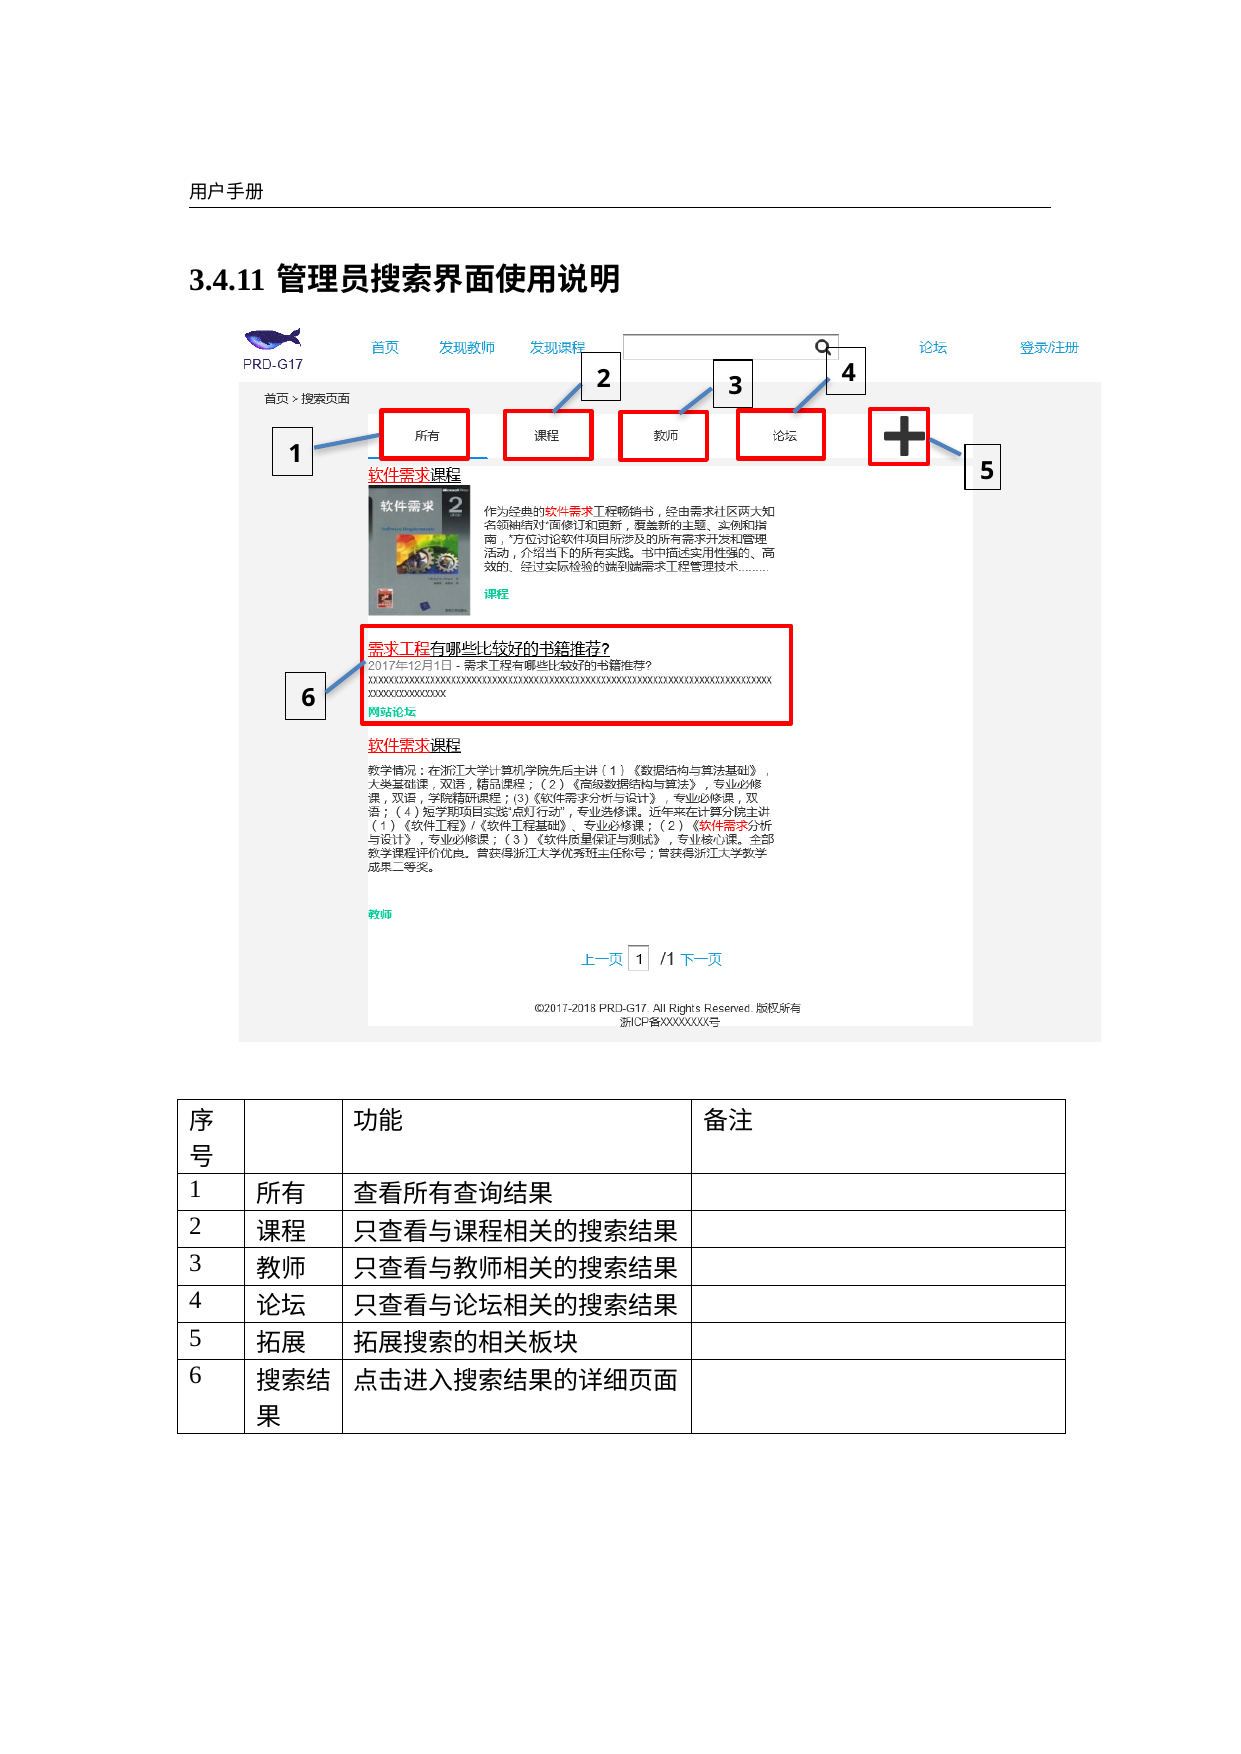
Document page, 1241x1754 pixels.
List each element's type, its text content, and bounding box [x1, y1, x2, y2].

table_cell 2 [178, 1211, 244, 1247]
table_header 备注 [692, 1100, 1065, 1173]
table_cell 所有 [245, 1174, 342, 1210]
table_cell 论坛 [245, 1286, 342, 1322]
table_cell 4 [178, 1286, 244, 1322]
table_cell 只查看与论坛相关的搜索结果 [343, 1286, 691, 1322]
table_cell [692, 1174, 1065, 1210]
table_cell 搜索结果 [245, 1360, 342, 1433]
table_cell 拓展 [245, 1323, 342, 1359]
table_cell [692, 1211, 1065, 1247]
table_cell [692, 1360, 1065, 1433]
table_header 功能 [343, 1100, 691, 1173]
table_cell 课程 [245, 1211, 342, 1247]
table_header [245, 1100, 342, 1173]
table_cell 只查看与课程相关的搜索结果 [343, 1211, 691, 1247]
table_cell 6 [178, 1360, 244, 1433]
table_cell 只查看与教师相关的搜索结果 [343, 1248, 691, 1284]
table_cell 教师 [245, 1248, 342, 1284]
picture [238, 312, 1102, 1042]
table_cell 3 [178, 1248, 244, 1284]
table_cell [692, 1323, 1065, 1359]
table_cell 1 [178, 1174, 244, 1210]
table_cell 点击进入搜索结果的详细页面 [343, 1360, 691, 1433]
table_cell [692, 1248, 1065, 1284]
subtitle 管理员搜索界面使用说明 [189, 254, 1051, 300]
table_cell 拓展搜索的相关板块 [343, 1323, 691, 1359]
table_cell 查看所有查询结果 [343, 1174, 691, 1210]
table_cell 5 [178, 1323, 244, 1359]
table_header 序号 [178, 1100, 244, 1173]
table_cell [692, 1286, 1065, 1322]
